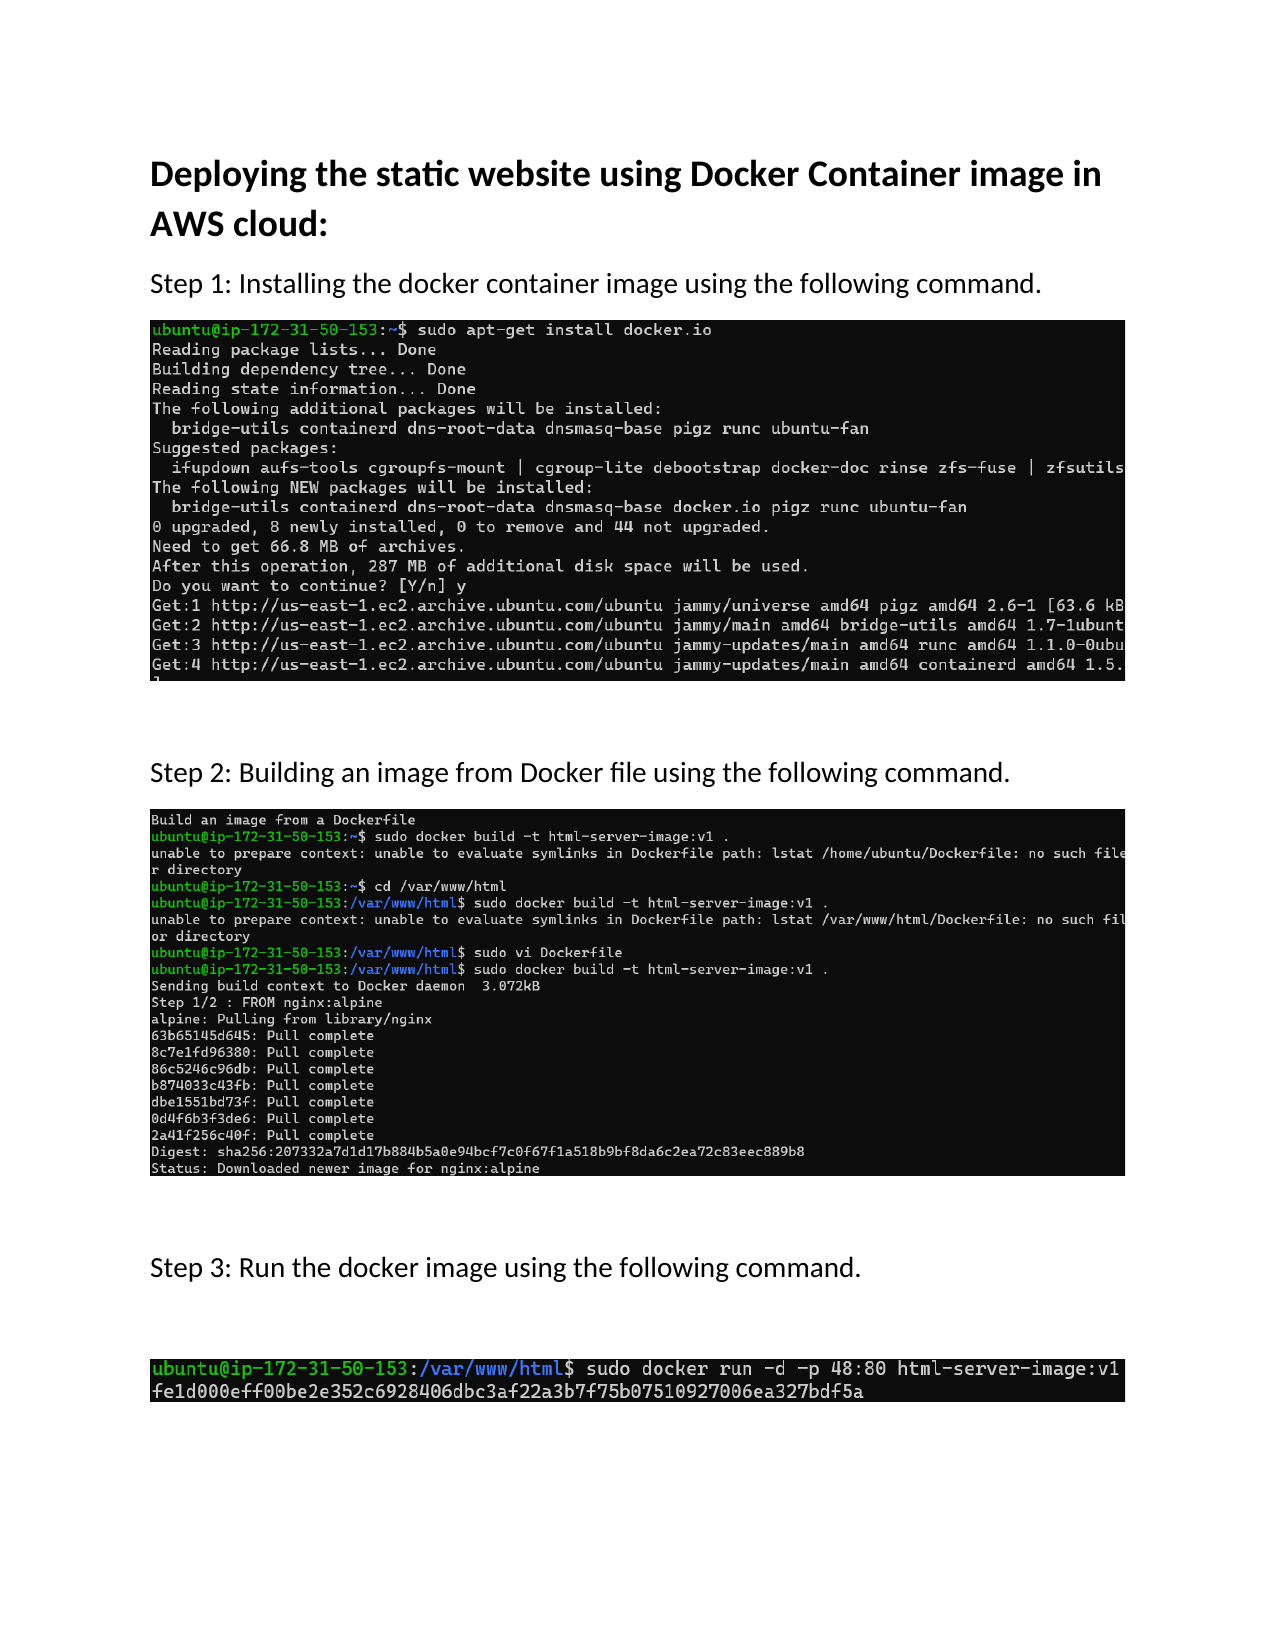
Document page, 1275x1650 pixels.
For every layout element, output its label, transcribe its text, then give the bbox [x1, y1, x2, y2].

text Deploying the static website using Docker Container image in AWS cloud: [150, 150, 1125, 245]
text Step 2: Building an image from Docker file using the following command. [150, 754, 1125, 790]
picture [150, 809, 1125, 1176]
picture [150, 1359, 1125, 1402]
text Step 3: Run the docker image using the following command. [150, 1249, 1125, 1285]
text Step 1: Installing the docker container image using the following command. [150, 266, 1125, 301]
picture [150, 320, 1125, 681]
